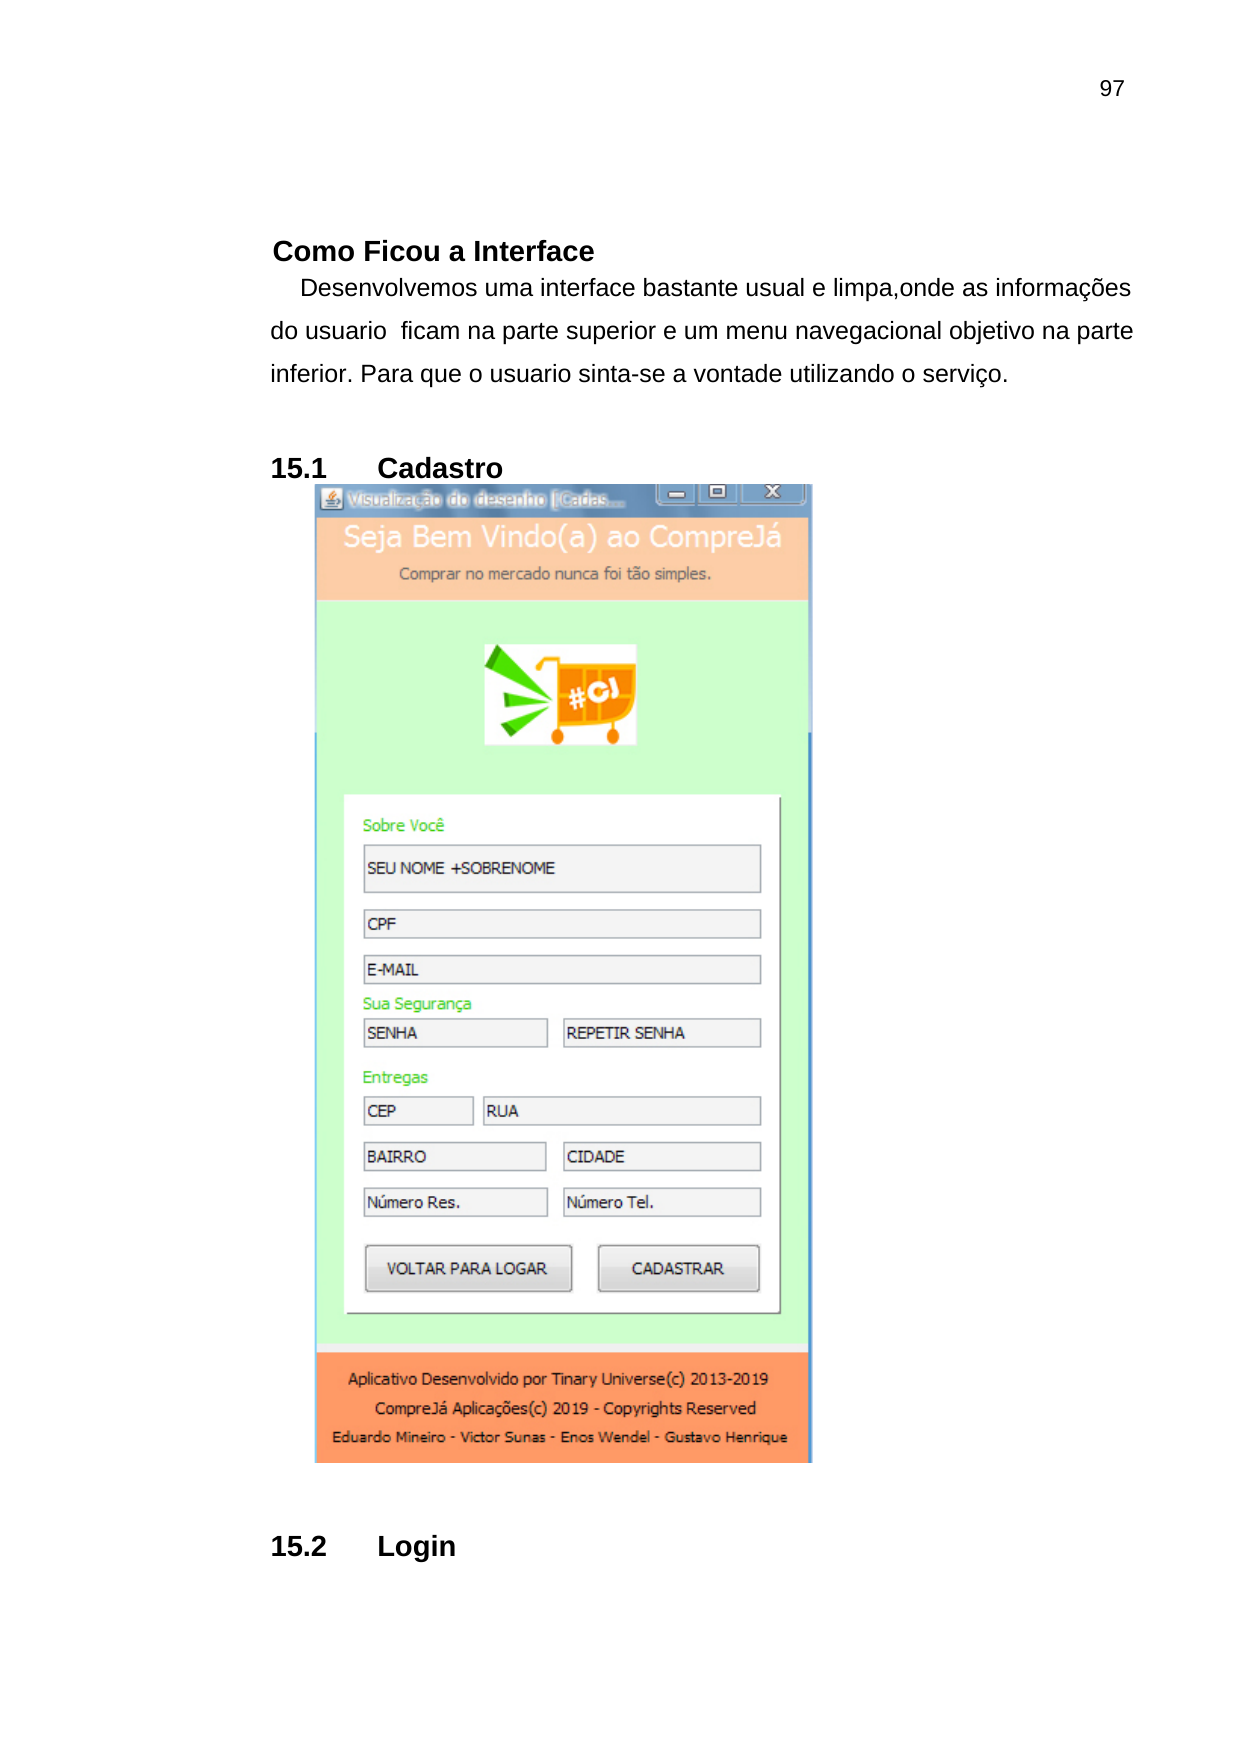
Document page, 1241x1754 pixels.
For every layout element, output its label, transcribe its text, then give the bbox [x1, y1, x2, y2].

text Desenvolvemos uma interface bastante usual e limpa,onde as informações do usuario ficam na parte superior e um menu navegacional objetivo na parte inferior. Para que o usuario sinta-se a vontade utilizando o serviço. [270, 273, 1141, 388]
picture [314, 484, 813, 1463]
subtitle Como Ficou a Interface [175, 234, 1141, 267]
subtitle Login [270, 1529, 1141, 1563]
subtitle Cadastro [270, 451, 1141, 484]
